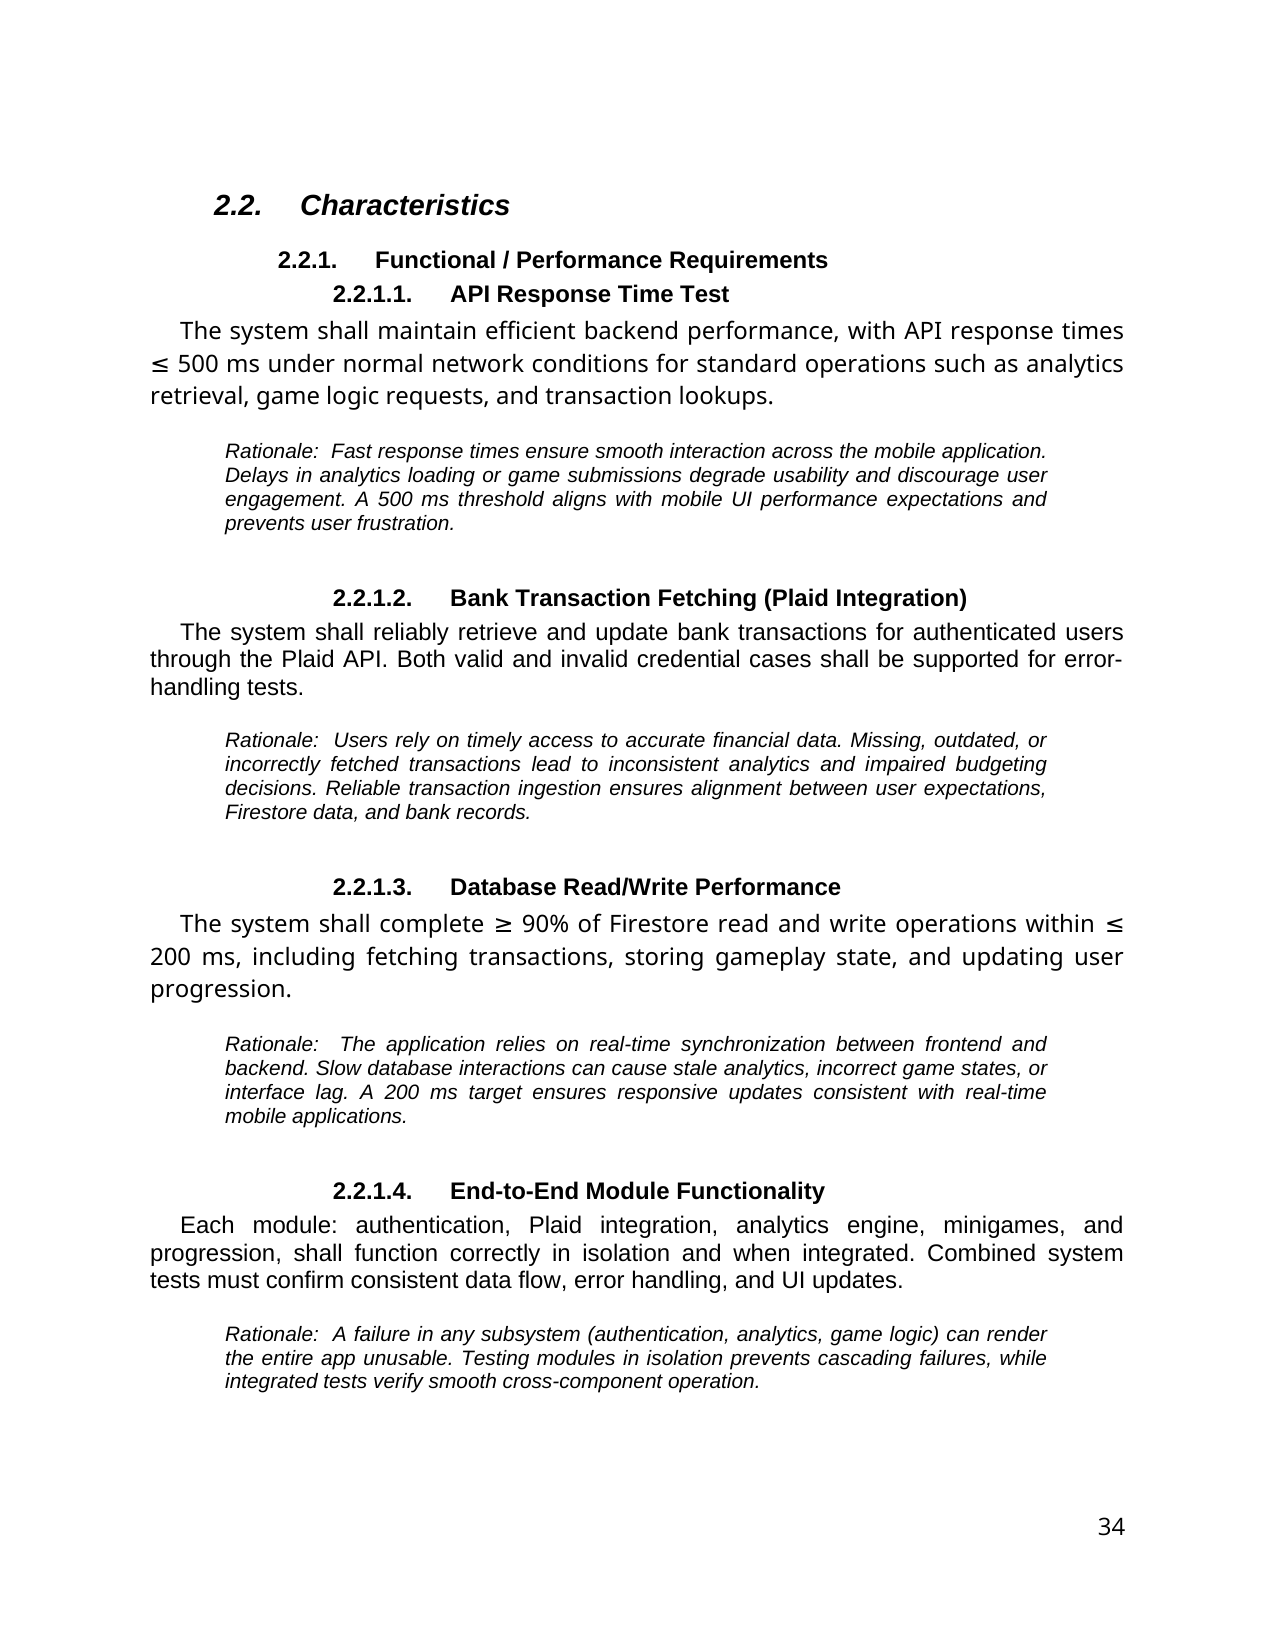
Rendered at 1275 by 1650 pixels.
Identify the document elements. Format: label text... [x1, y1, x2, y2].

subtitle End-to-End Module Functionality [412, 1177, 1125, 1205]
text Rationale: A failure in any subsystem (authentication, analytics, game logic) can render the entire app unusable. Testing modules in isolation prevents cascading failures, while integrated tests verify smooth cross-component operation. [225, 1321, 1050, 1393]
subtitle Functional / Performance Requirements [337, 246, 1125, 274]
text Rationale: Fast response times ensure smooth interaction across the mobile application. Delays in analytics loading or game submissions degrade usability and discourage user engagement. A 500 ms threshold aligns with mobile UI performance expectations and prevents user frustration. [225, 439, 1050, 535]
text The system shall reliably retrieve and update bank transactions for authenticated users through the Plaid API. Both valid and invalid credential cases shall be supported for error-handling tests. [150, 618, 1125, 701]
subtitle Characteristics [262, 187, 1125, 221]
text Each module: authentication, Plaid integration, analytics engine, minigames, and progression, shall function correctly in isolation and when integrated. Combined system tests must confirm consistent data flow, error handling, and UI updates. [150, 1211, 1125, 1294]
subtitle API Response Time Test [412, 280, 1125, 307]
text Rationale: Users rely on timely access to accurate financial data. Missing, outdated, or incorrectly fetched transactions lead to inconsistent analytics and impaired budgeting decisions. Reliable transaction ingestion ensures alignment between user expectations, Firestore data, and bank records. [225, 728, 1050, 824]
subtitle Bank Transaction Fetching (Plaid Integration) [412, 584, 1125, 612]
subtitle Database Read/Write Performance [412, 873, 1125, 901]
text Rationale: The application relies on real-time synchronization between frontend and backend. Slow database interactions can cause stale analytics, incorrect game states, or interface lag. A 200 ms target ensures responsive updates consistent with real-time mobile applications. [225, 1032, 1050, 1128]
text The system shall maintain efficient backend performance, with API response times ≤ 500 ms under normal network conditions for standard operations such as analytics retrieval, game logic requests, and transaction lookups. [150, 314, 1125, 412]
text The system shall complete ≥ 90% of Firestore read and write operations within ≤ 200 ms, including fetching transactions, storing gameplay state, and updating user progression. [150, 907, 1125, 1005]
